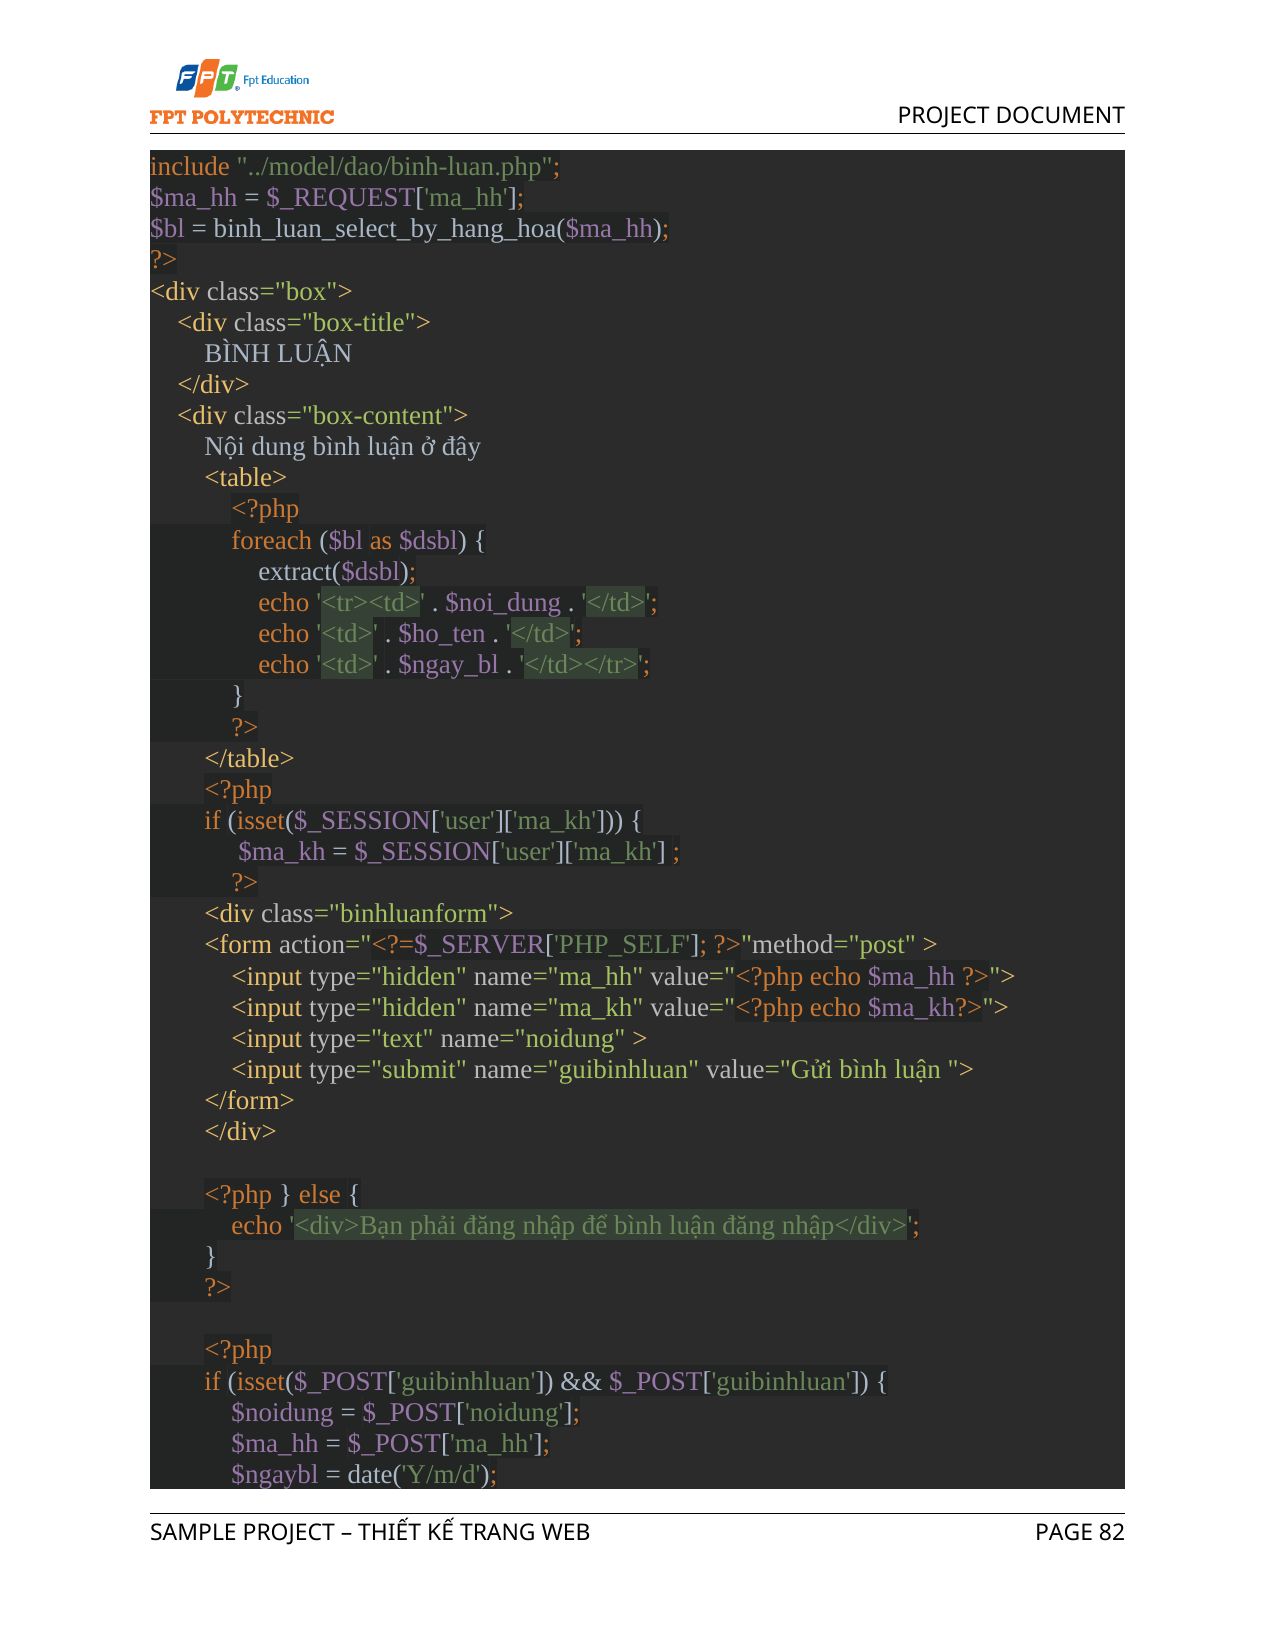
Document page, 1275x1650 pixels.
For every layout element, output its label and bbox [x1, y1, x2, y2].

text [150, 150, 1125, 1489]
picture [150, 59, 336, 124]
